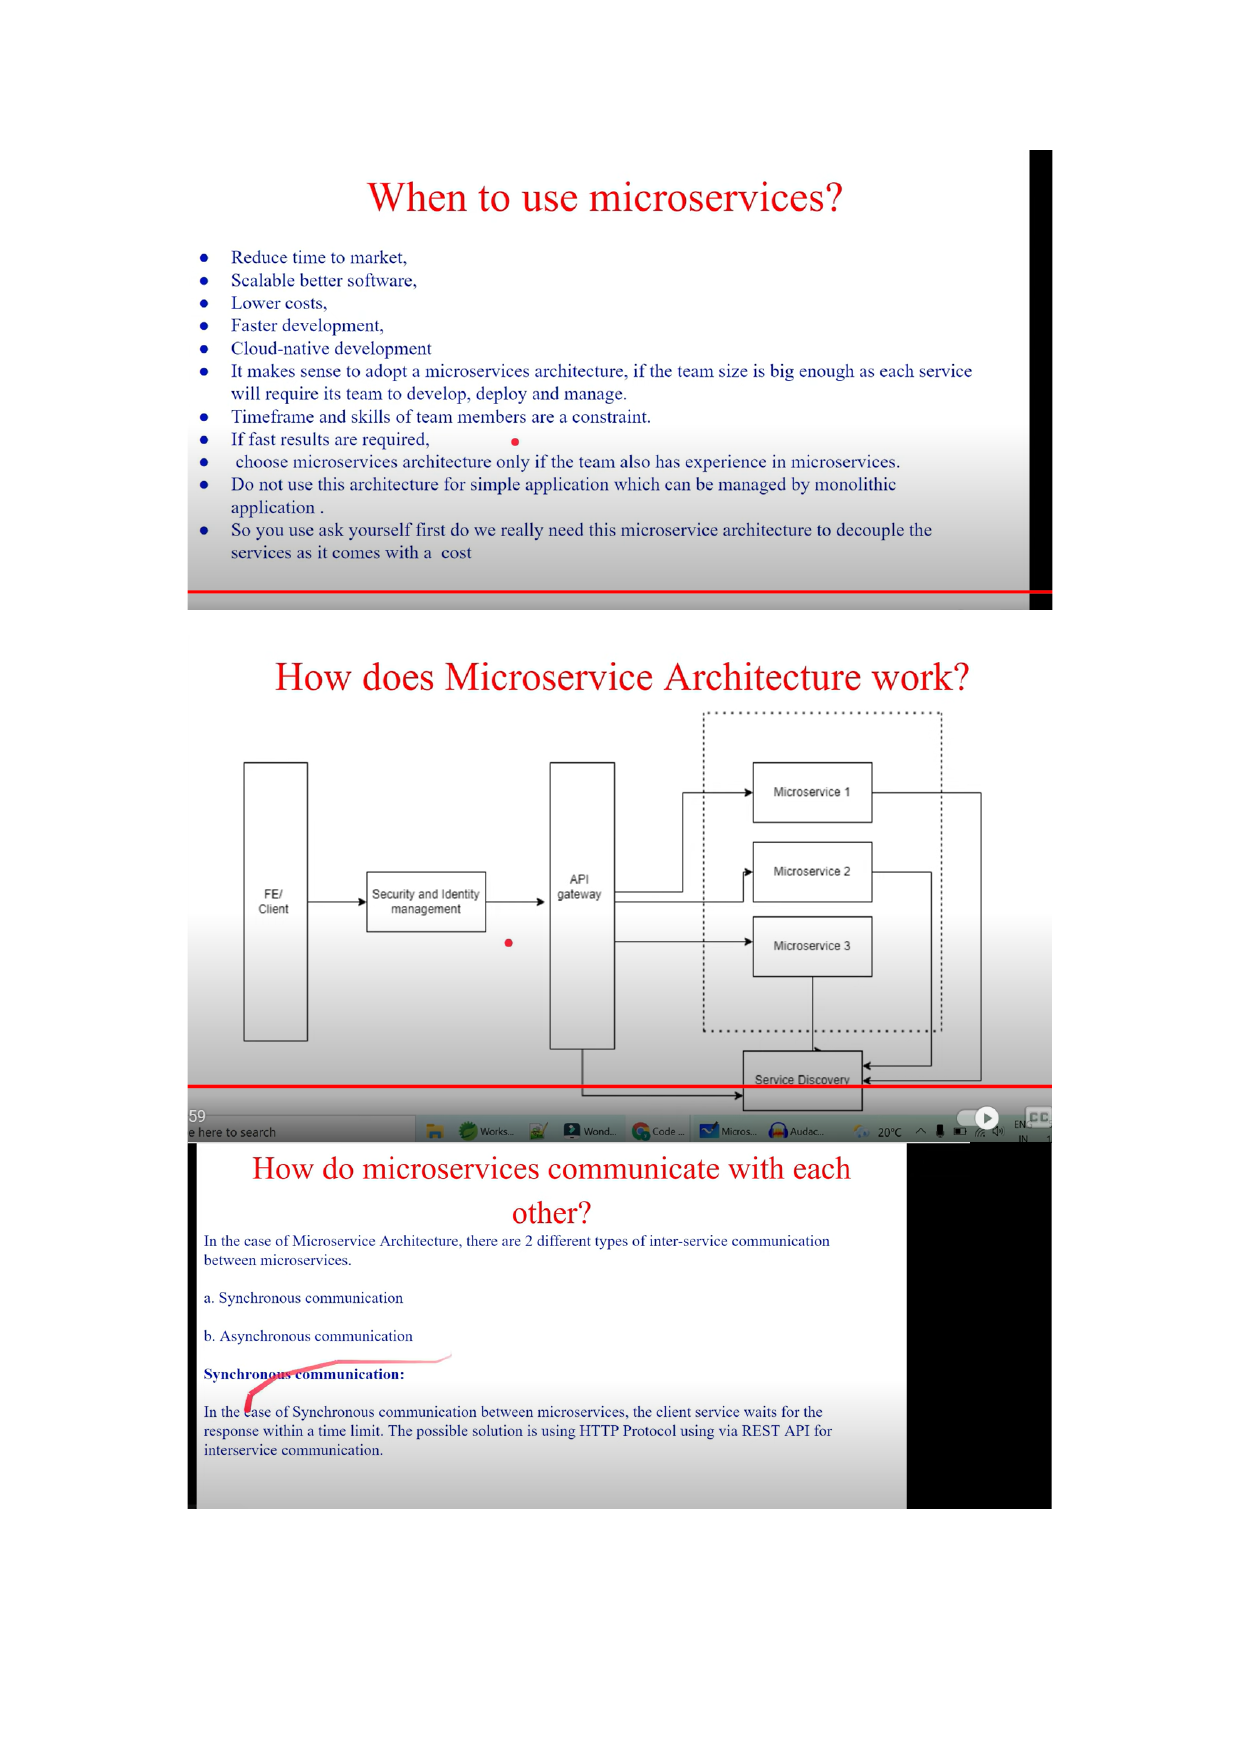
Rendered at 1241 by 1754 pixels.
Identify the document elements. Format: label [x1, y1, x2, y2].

picture [187, 150, 1053, 610]
picture [187, 635, 1052, 1509]
